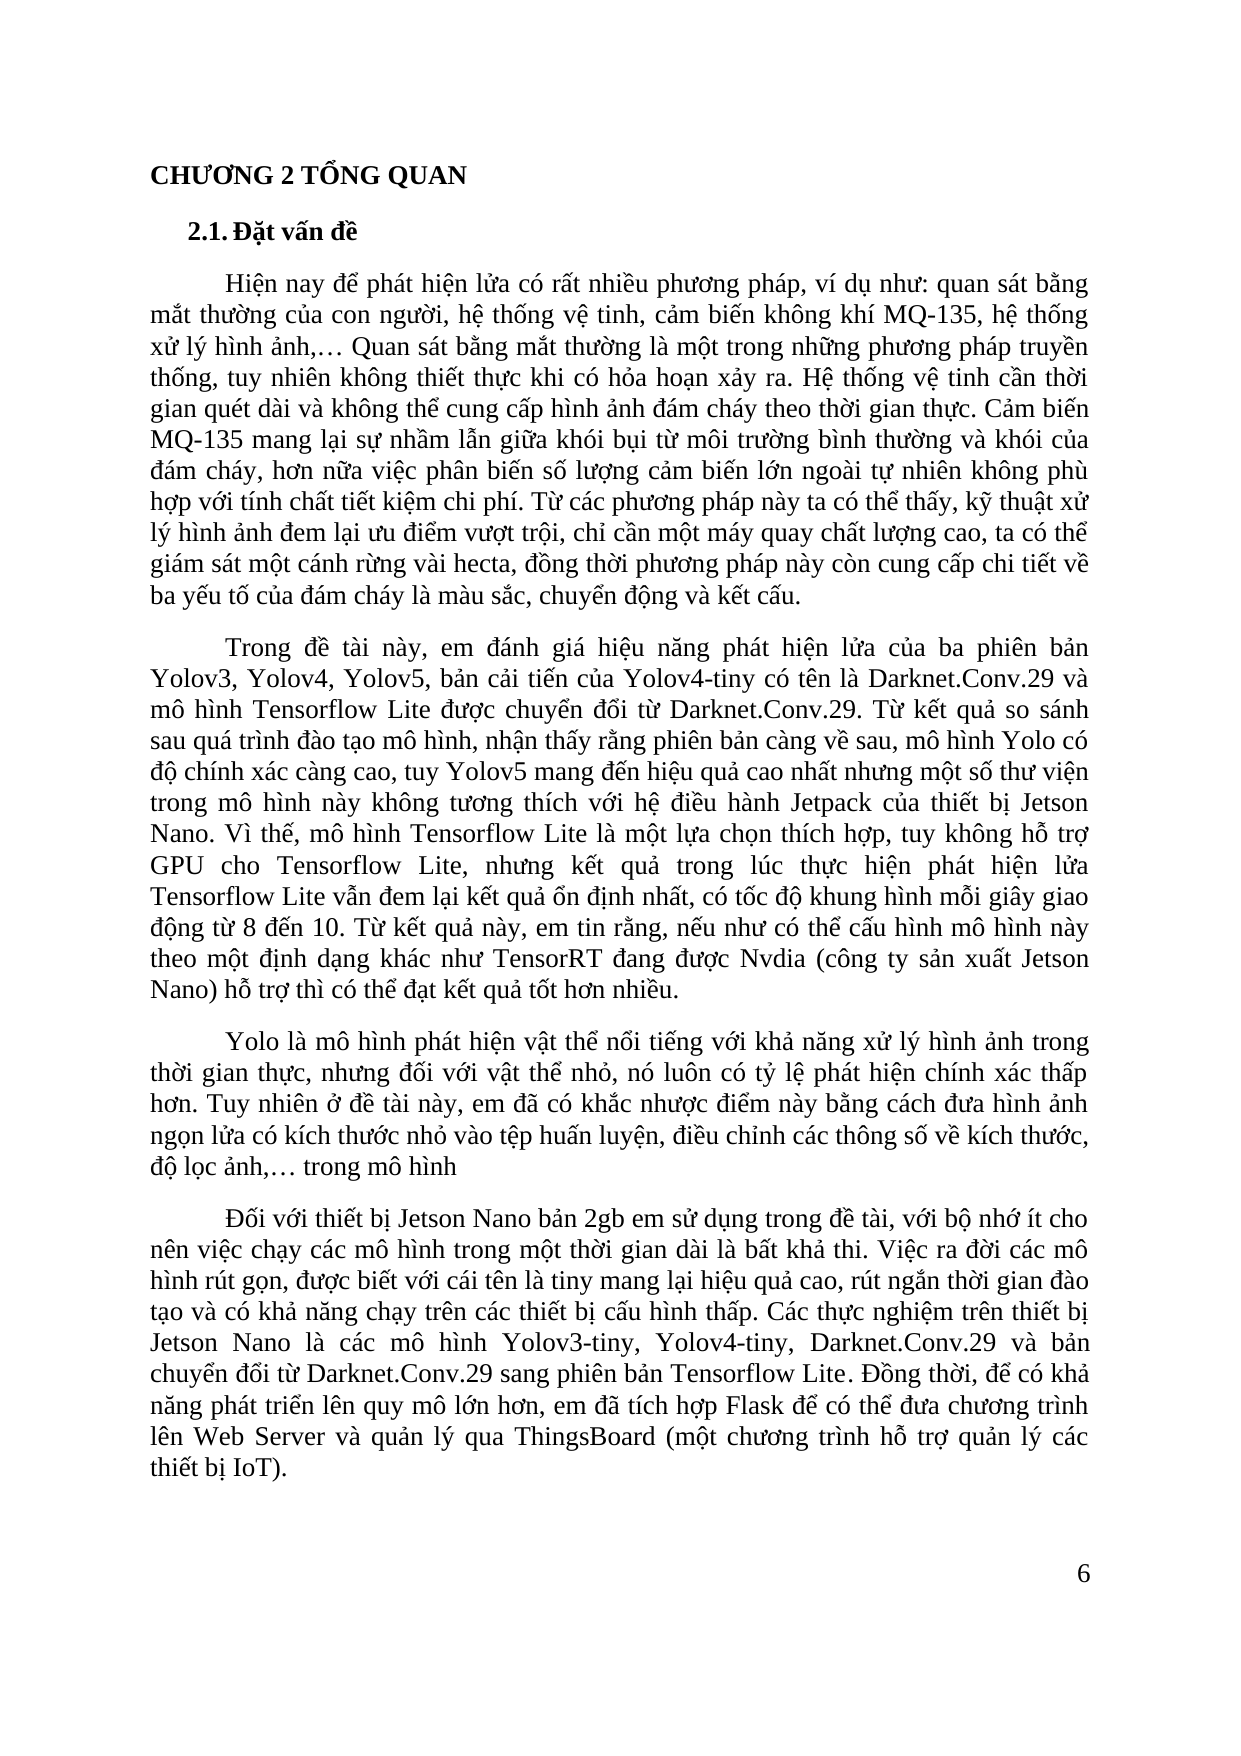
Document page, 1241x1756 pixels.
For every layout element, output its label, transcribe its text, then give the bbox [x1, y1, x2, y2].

subtitle Đặt vấn đề [187, 215, 1090, 246]
text Yolo là mô hình phát hiện vật thể nổi tiếng với khả năng xử lý hình ảnh trong thời gian thực, nhưng đối với vật thể nhỏ, nó luôn có tỷ lệ phát hiện chính xác thấp hơn. Tuy nhiên ở đề tài này, em đã có khắc nhược điểm này bằng cách đưa hình ảnh ngọn lửa có kích thước nhỏ vào tệp huấn luyện, điều chỉnh các thông số về kích thước, độ lọc ảnh,… trong mô hình [150, 1025, 1090, 1181]
subtitle CHƯƠNG 2 TỔNG QUAN [150, 159, 1090, 190]
text Đối với thiết bị Jetson Nano bản 2gb em sử dụng trong đề tài, với bộ nhớ ít cho nên việc chạy các mô hình trong một thời gian dài là bất khả thi. Việc ra đời các mô hình rút gọn, được biết với cái tên là tiny mang lại hiệu quả cao, rút ngắn thời gian đào tạo và có khả năng chạy trên các thiết bị cấu hình thấp. Các thực nghiệm trên thiết bị Jetson Nano là các mô hình Yolov3-tiny, Yolov4-tiny, Darknet.Conv.29 và bản chuyển đổi từ Darknet.Conv.29 sang phiên bản Tensorflow Lite. Đồng thời, để có khả năng phát triển lên quy mô lớn hơn, em đã tích hợp Flask để có thể đưa chương trình lên Web Server và quản lý qua ThingsBoard (một chương trình hỗ trợ quản lý các thiết bị IoT). [150, 1202, 1090, 1482]
text Hiện nay để phát hiện lửa có rất nhiều phương pháp, ví dụ như: quan sát bằng mắt thường của con người, hệ thống vệ tinh, cảm biến không khí MQ-135, hệ thống xử lý hình ảnh,… Quan sát bằng mắt thường là một trong những phương pháp truyền thống, tuy nhiên không thiết thực khi có hỏa hoạn xảy ra. Hệ thống vệ tinh cần thời gian quét dài và không thể cung cấp hình ảnh đám cháy theo thời gian thực. Cảm biến MQ-135 mang lại sự nhầm lẫn giữa khói bụi từ môi trường bình thường và khói của đám cháy, hơn nữa việc phân biến số lượng cảm biến lớn ngoài tự nhiên không phù hợp với tính chất tiết kiệm chi phí. Từ các phương pháp này ta có thể thấy, kỹ thuật xử lý hình ảnh đem lại ưu điểm vượt trội, chỉ cần một máy quay chất lượng cao, ta có thể giám sát một cánh rừng vài hecta, đồng thời phương pháp này còn cung cấp chi tiết về ba yếu tố của đám cháy là màu sắc, chuyển động và kết cấu. [150, 267, 1090, 610]
text Trong đề tài này, em đánh giá hiệu năng phát hiện lửa của ba phiên bản Yolov3, Yolov4, Yolov5, bản cải tiến của Yolov4-tiny có tên là Darknet.Conv.29 và mô hình Tensorflow Lite được chuyển đổi từ Darknet.Conv.29. Từ kết quả so sánh sau quá trình đào tạo mô hình, nhận thấy rằng phiên bản càng về sau, mô hình Yolo có độ chính xác càng cao, tuy Yolov5 mang đến hiệu quả cao nhất nhưng một số thư viện trong mô hình này không tương thích với hệ điều hành Jetpack của thiết bị Jetson Nano. Vì thế, mô hình Tensorflow Lite là một lựa chọn thích hợp, tuy không hỗ trợ GPU cho Tensorflow Lite, nhưng kết quả trong lúc thực hiện phát hiện lửa Tensorflow Lite vẫn đem lại kết quả ổn định nhất, có tốc độ khung hình mỗi giây giao động từ 8 đến 10. Từ kết quả này, em tin rằng, nếu như có thể cấu hình mô hình này theo một định dạng khác như TensorRT đang được Nvdia (công ty sản xuất Jetson Nano) hỗ trợ thì có thể đạt kết quả tốt hơn nhiều. [150, 631, 1090, 1004]
